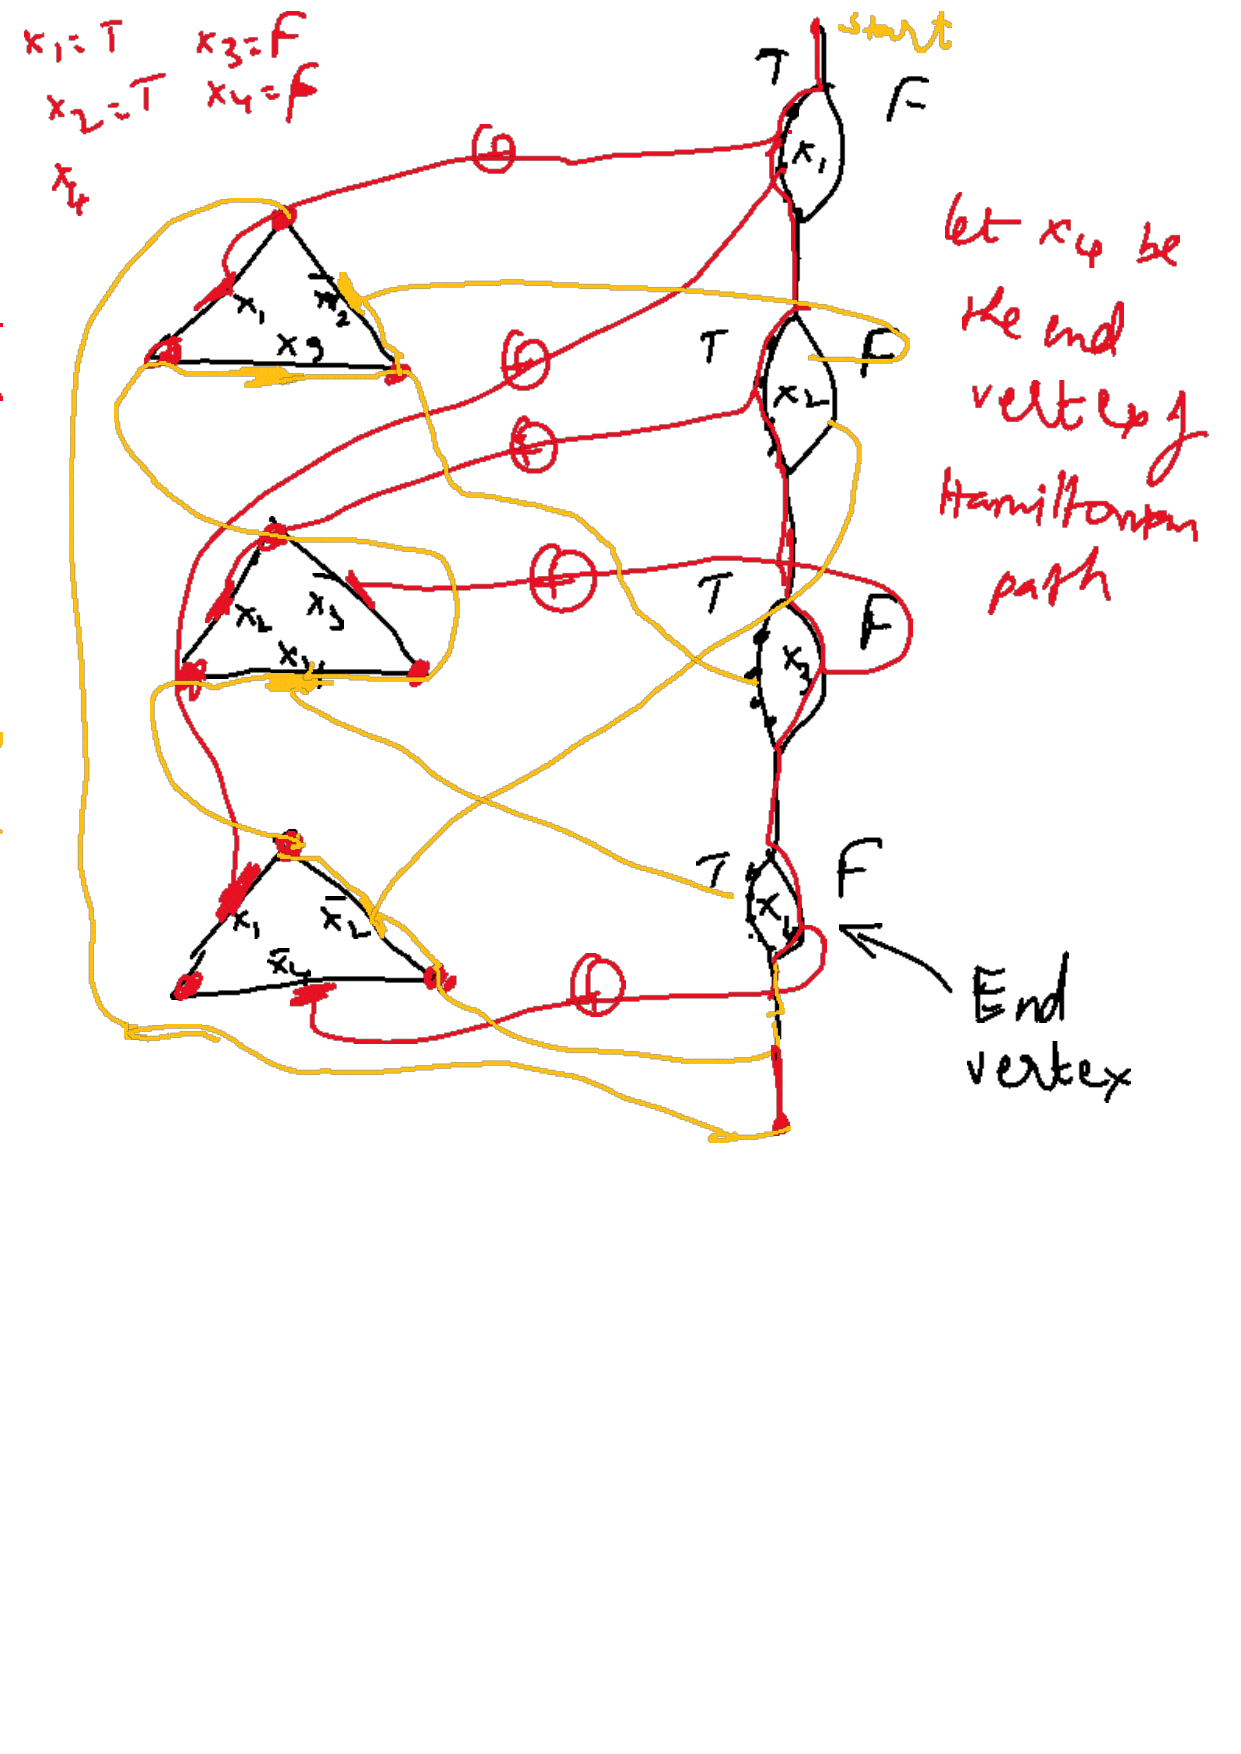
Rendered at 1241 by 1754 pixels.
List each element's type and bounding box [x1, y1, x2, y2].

picture [962, 286, 1124, 357]
picture [945, 192, 1180, 268]
picture [24, 11, 1069, 1143]
picture [967, 1041, 1131, 1103]
picture [940, 380, 1209, 615]
